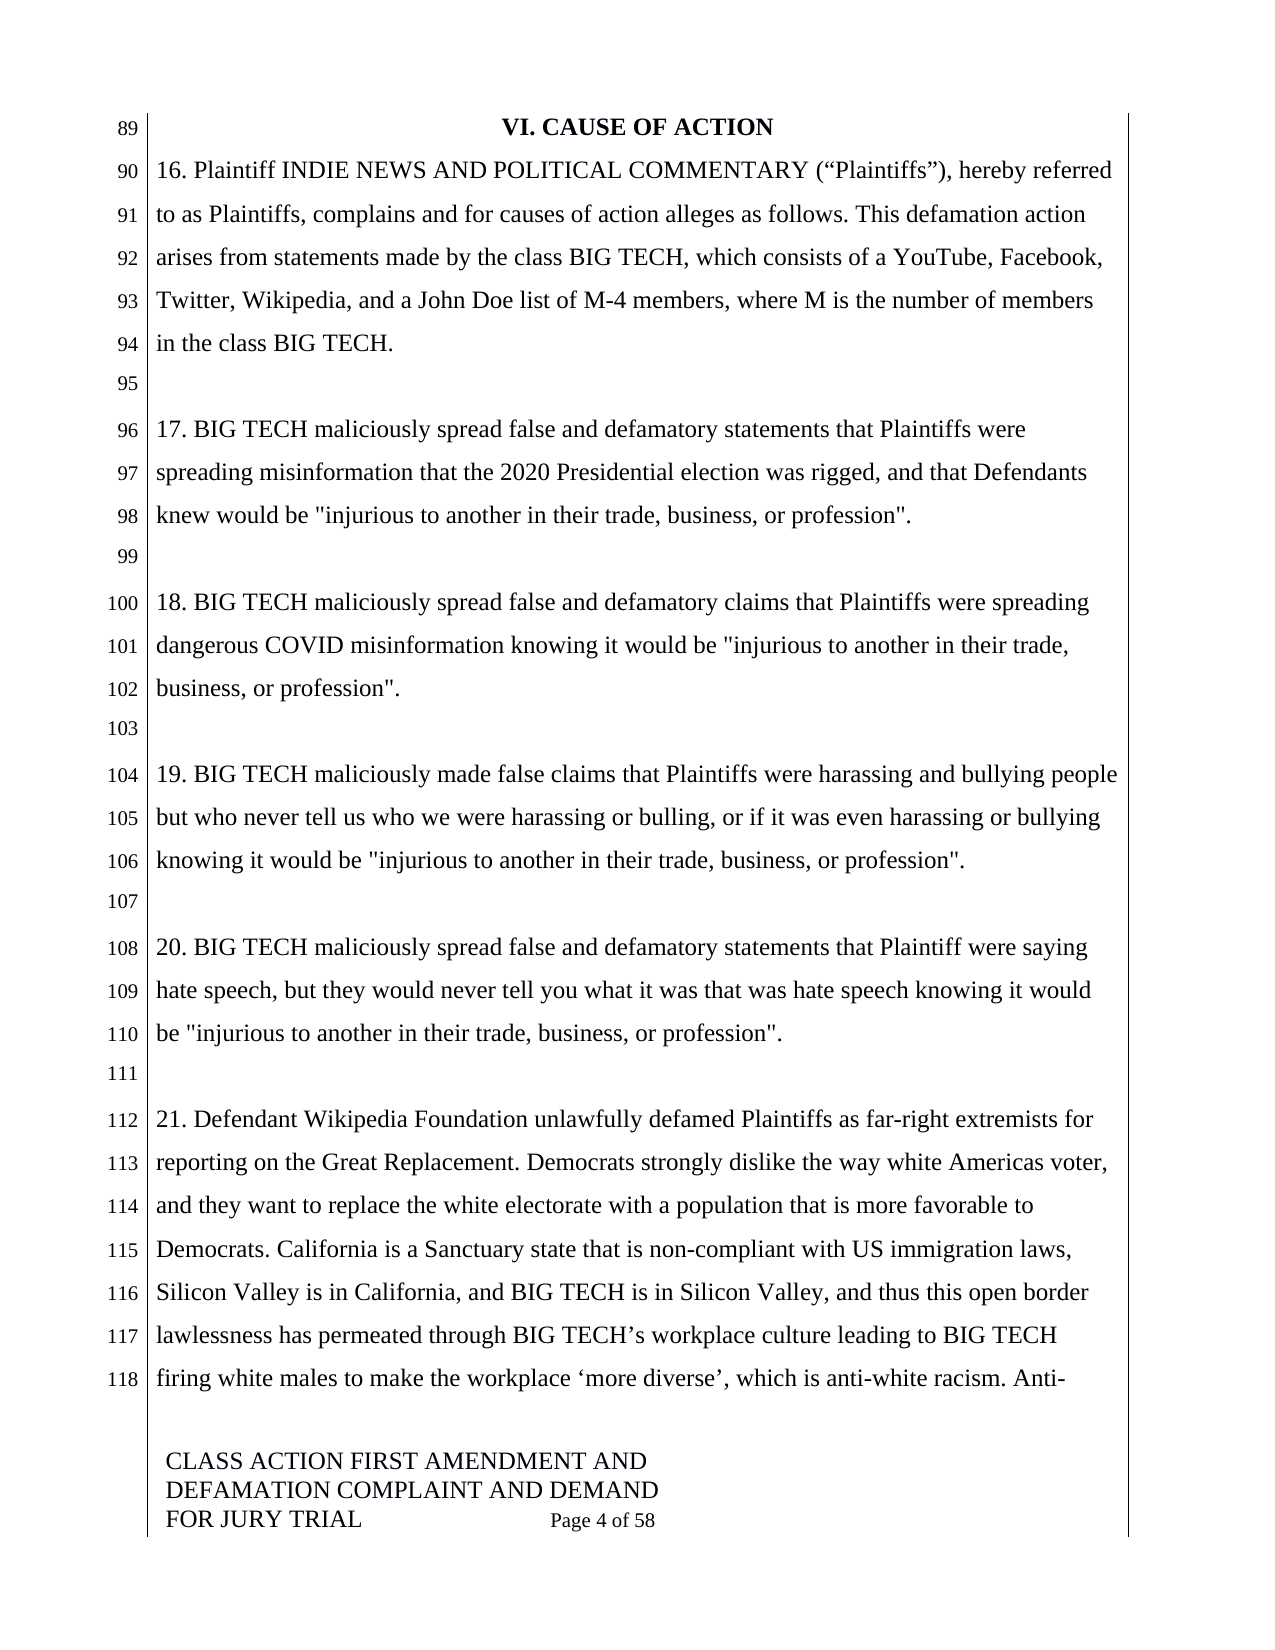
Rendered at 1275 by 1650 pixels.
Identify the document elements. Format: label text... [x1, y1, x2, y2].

subtitle VI. CAUSE OF ACTION [156, 112, 1119, 141]
text 18. BIG TECH maliciously spread false and defamatory claims that Plaintiffs were spreading dangerous COVID misinformation knowing it would be "injurious to another in their trade, business, or profession". [156, 587, 1119, 702]
text 19. BIG TECH maliciously made false claims that Plaintiffs were harassing and bullying people but who never tell us who we were harassing or bulling, or if it was even harassing or bullying knowing it would be "injurious to another in their trade, business, or profession". [156, 759, 1119, 874]
text 16. Plaintiff INDIE NEWS AND POLITICAL COMMENTARY (“Plaintiffs”), hereby referred to as Plaintiffs, complains and for causes of action alleges as follows. This defamation action arises from statements made by the class BIG TECH, which consists of a YouTube, Facebook, Twitter, Wikipedia, and a John Doe list of M-4 members, where M is the number of members in the class BIG TECH. [156, 156, 1119, 357]
text 17. BIG TECH maliciously spread false and defamatory statements that Plaintiffs were spreading misinformation that the 2020 Presidential election was rigged, and that Defendants knew would be "injurious to another in their trade, business, or profession". [156, 414, 1119, 529]
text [156, 1104, 1119, 1392]
text 20. BIG TECH maliciously spread false and defamatory statements that Plaintiff were saying hate speech, but they would never tell you what it was that was hate speech knowing it would be "injurious to another in their trade, business, or profession". [156, 932, 1119, 1047]
